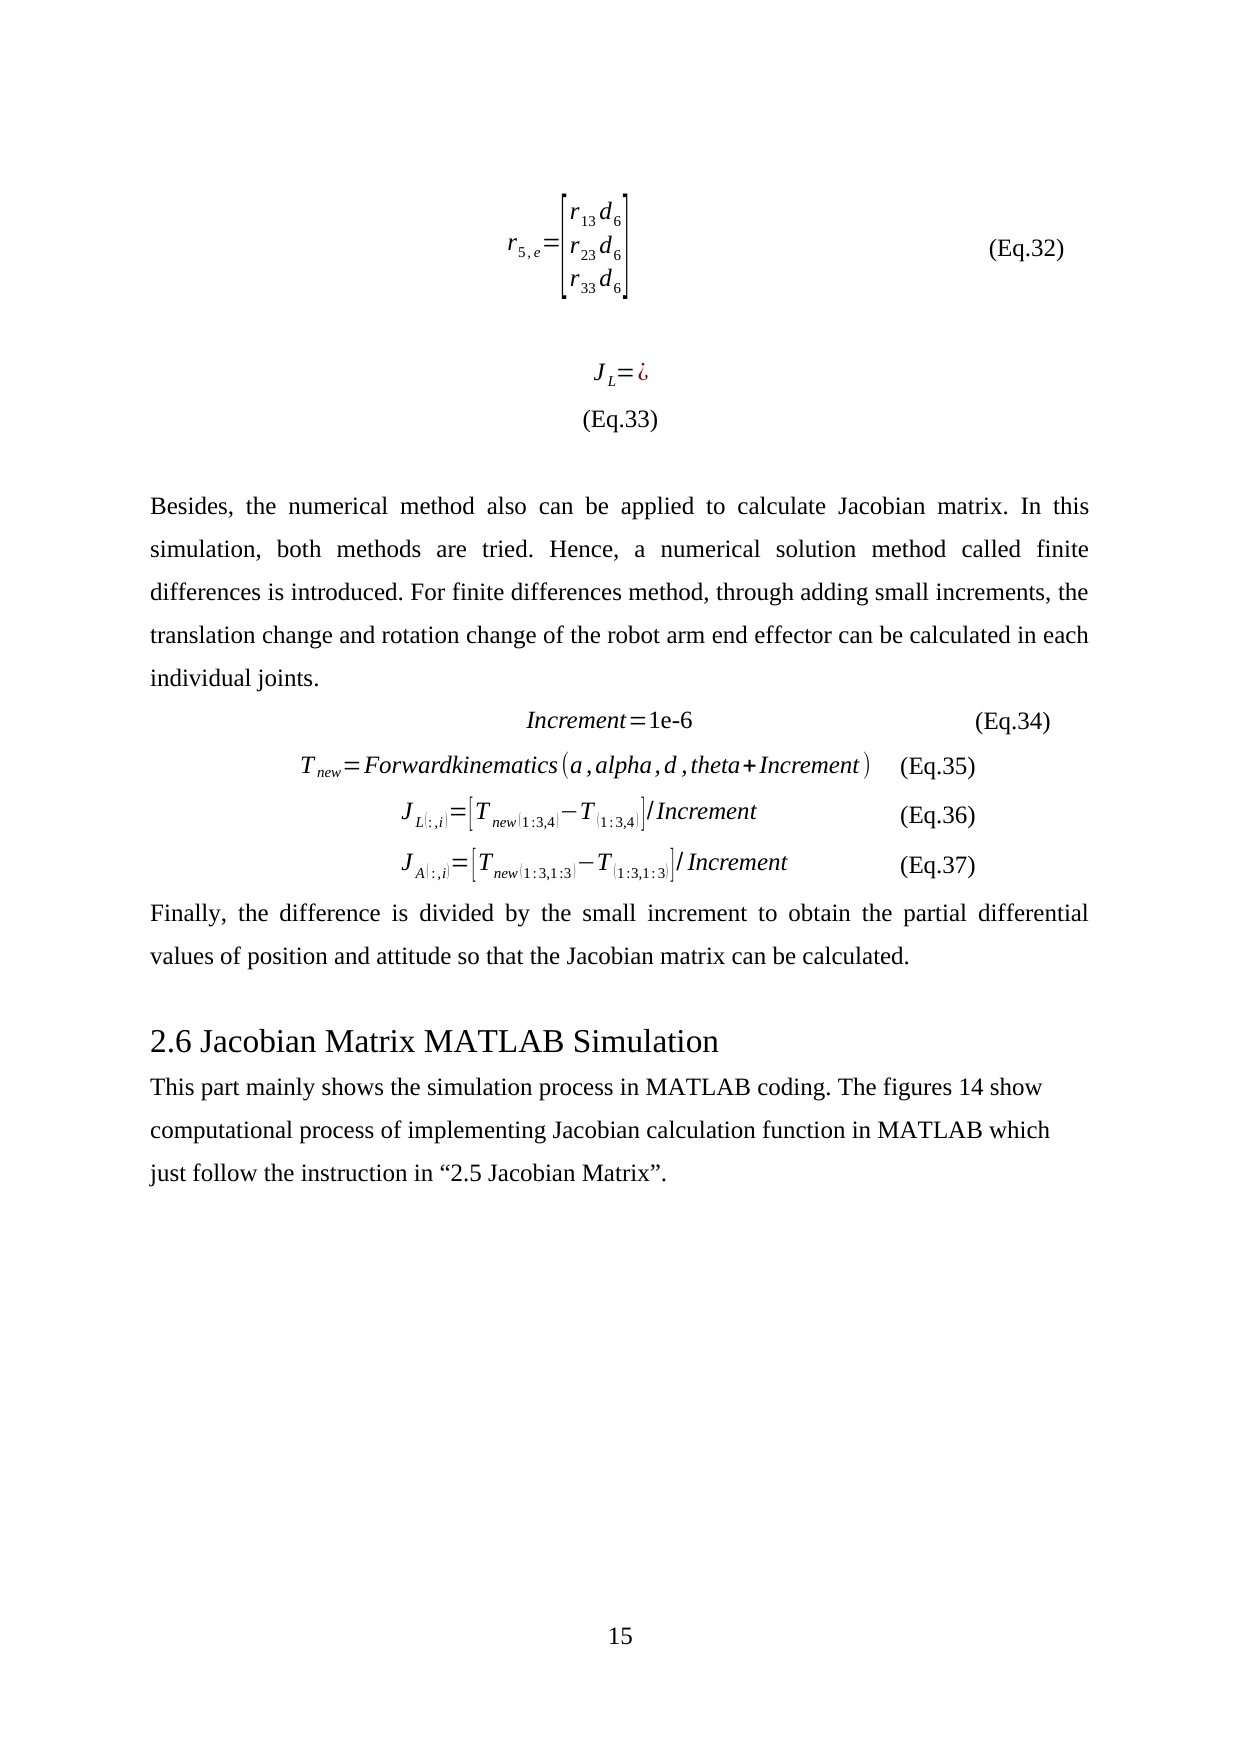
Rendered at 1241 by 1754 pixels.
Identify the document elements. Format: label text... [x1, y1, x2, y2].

text Finally, the difference is divided by the small increment to obtain the partial differential values of position and attitude so that the Jacobian matrix can be calculated. [150, 898, 1090, 969]
text (Eq.37) [300, 847, 1090, 883]
text Besides, the numerical method also can be applied to calculate Jacobian matrix. In this simulation, both methods are tried. Hence, a numerical solution method called finite differences is introduced. For finite differences method, through adding small increments, the translation change and rotation change of the robot arm end effector can be calculated in each individual joints. [150, 491, 1090, 692]
text (Eq.35) [225, 749, 1090, 781]
text (Eq.32) [150, 193, 1090, 301]
text (Eq.36) [225, 796, 1090, 832]
subtitle 2.6 Jacobian Matrix MATLAB Simulation [150, 1021, 1090, 1060]
text This part mainly shows the simulation process in MATLAB coding. The figures 14 show computational process of implementing Jacobian calculation function in MATLAB which just follow the instruction in “2.5 Jacobian Matrix”. [150, 1072, 1090, 1187]
text (Eq.34) [450, 706, 1090, 735]
text (Eq.33) [150, 404, 1090, 433]
